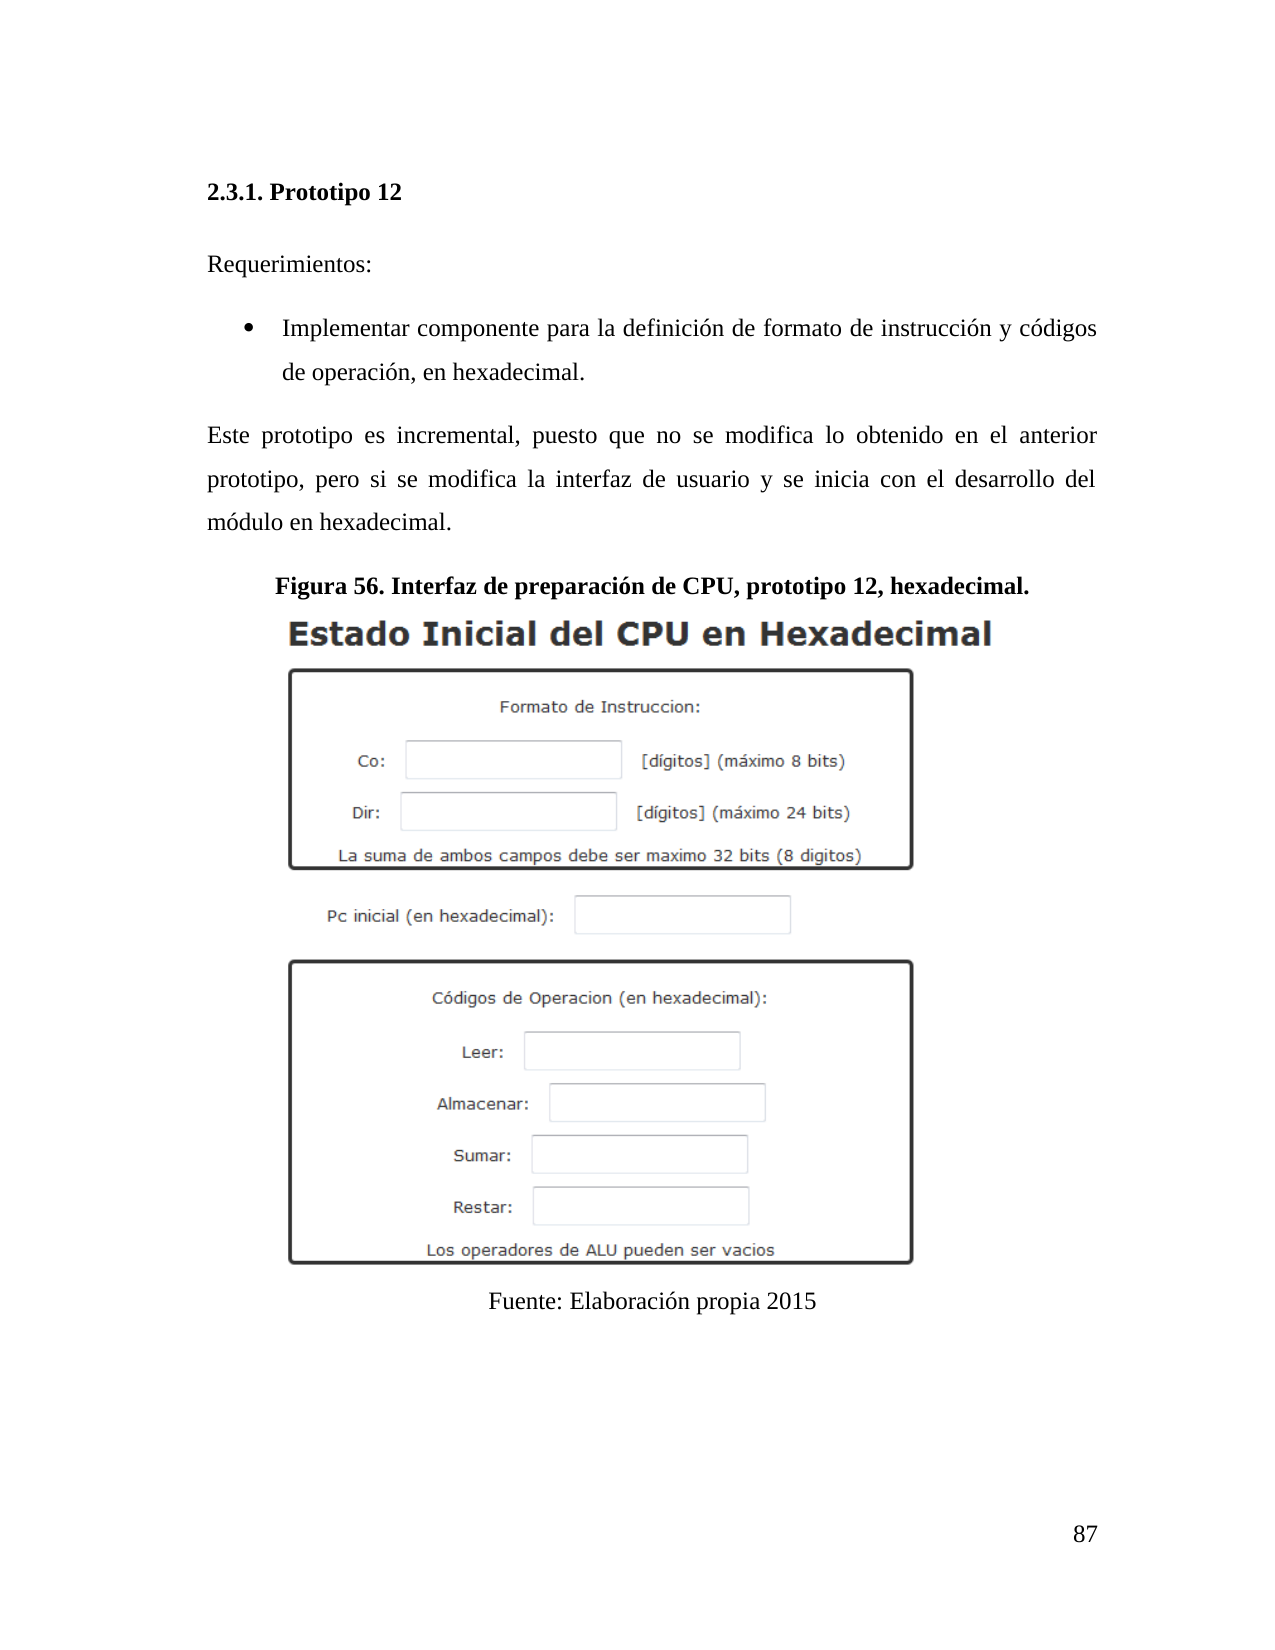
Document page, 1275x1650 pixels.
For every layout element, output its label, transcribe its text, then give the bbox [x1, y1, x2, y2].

picture [282, 603, 1022, 1272]
subtitle 2.3.1. Prototipo 12 [207, 177, 1098, 206]
subtitle Figura 56. Interfaz de preparación de CPU, prototipo 12, hexadecimal. [207, 571, 1098, 599]
text Requerimientos: [207, 249, 1098, 278]
text Este prototipo es incremental, puesto que no se modifica lo obtenido en el anterior prototipo, pero si se modifica la interfaz de usuario y se inicia con el desarrollo del módulo en hexadecimal. [207, 421, 1098, 536]
list Implementar componente para la definición de formato de instrucción y códigos de operación, en hexadecimal. [244, 313, 1098, 385]
text Fuente: Elaboración propia 2015 [207, 1286, 1098, 1315]
